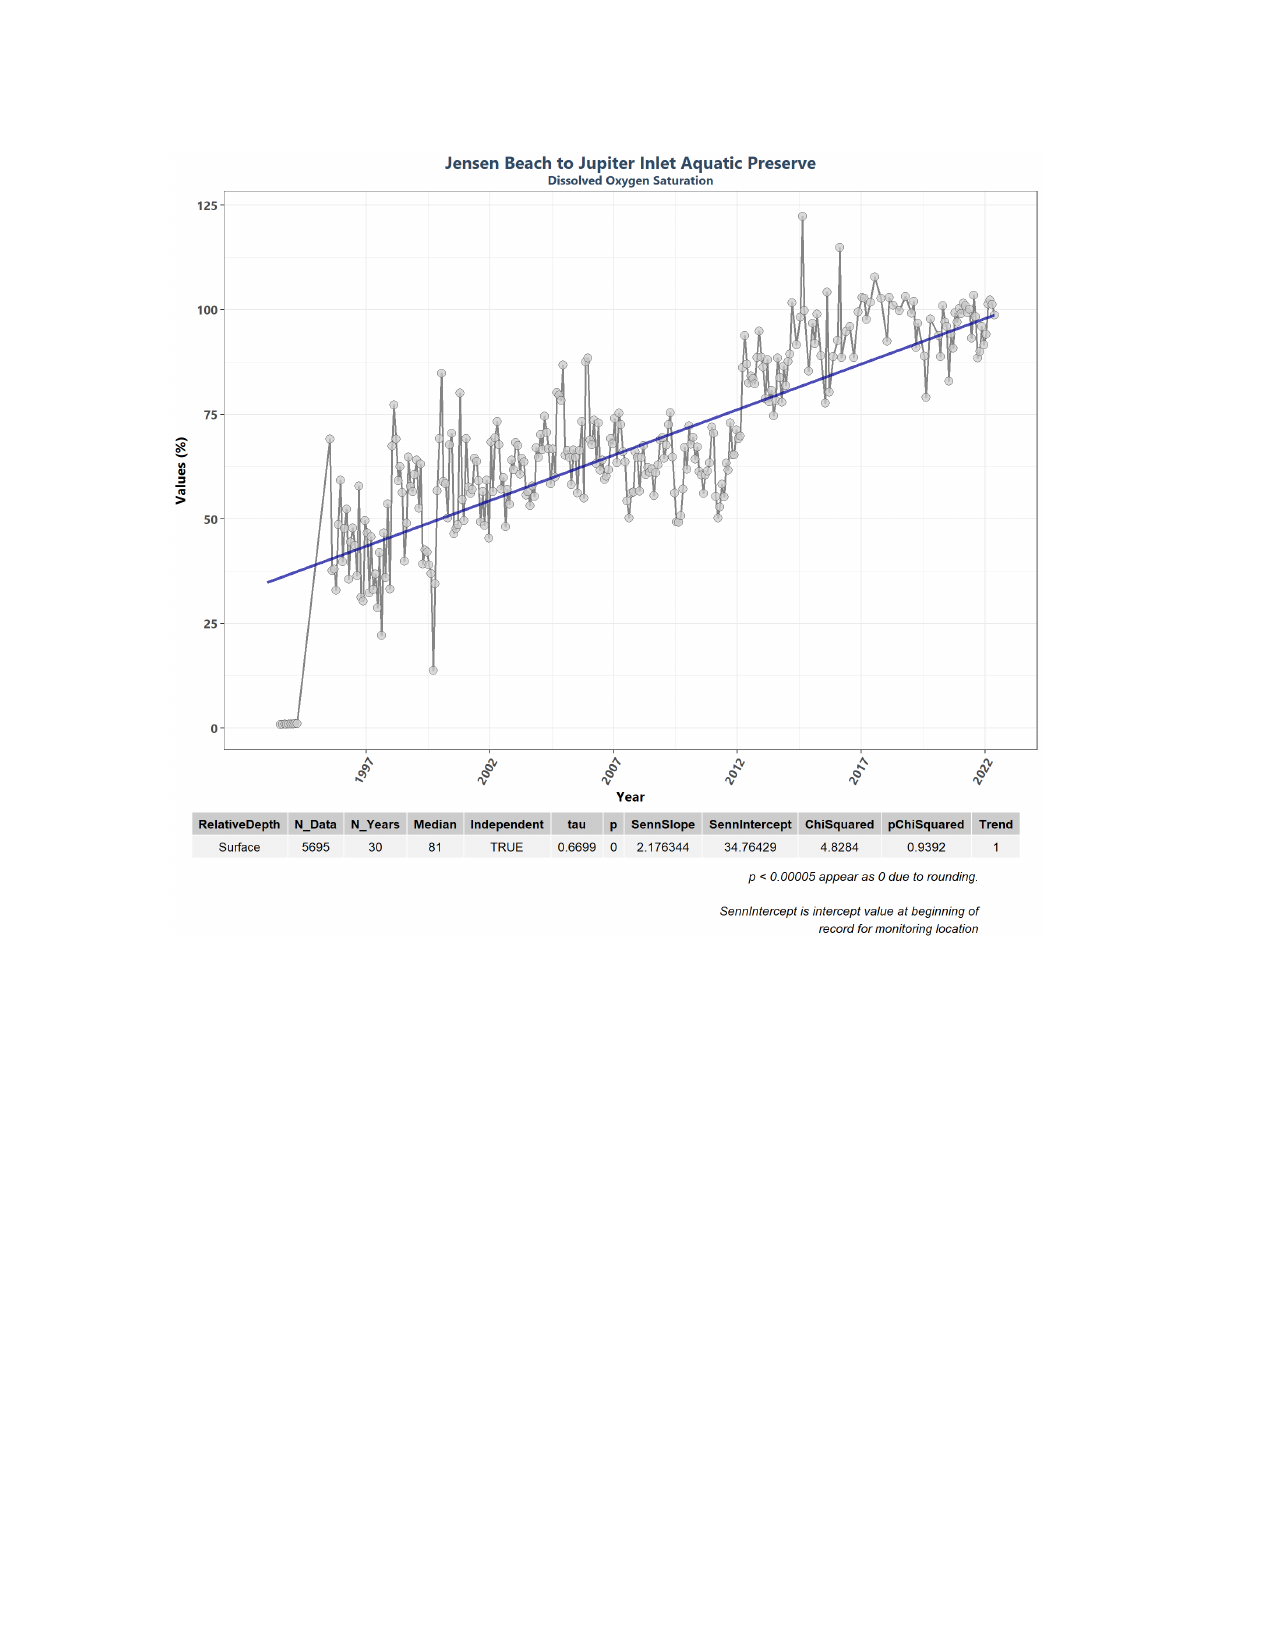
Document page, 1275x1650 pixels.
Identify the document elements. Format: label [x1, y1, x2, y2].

picture [168, 150, 1044, 938]
